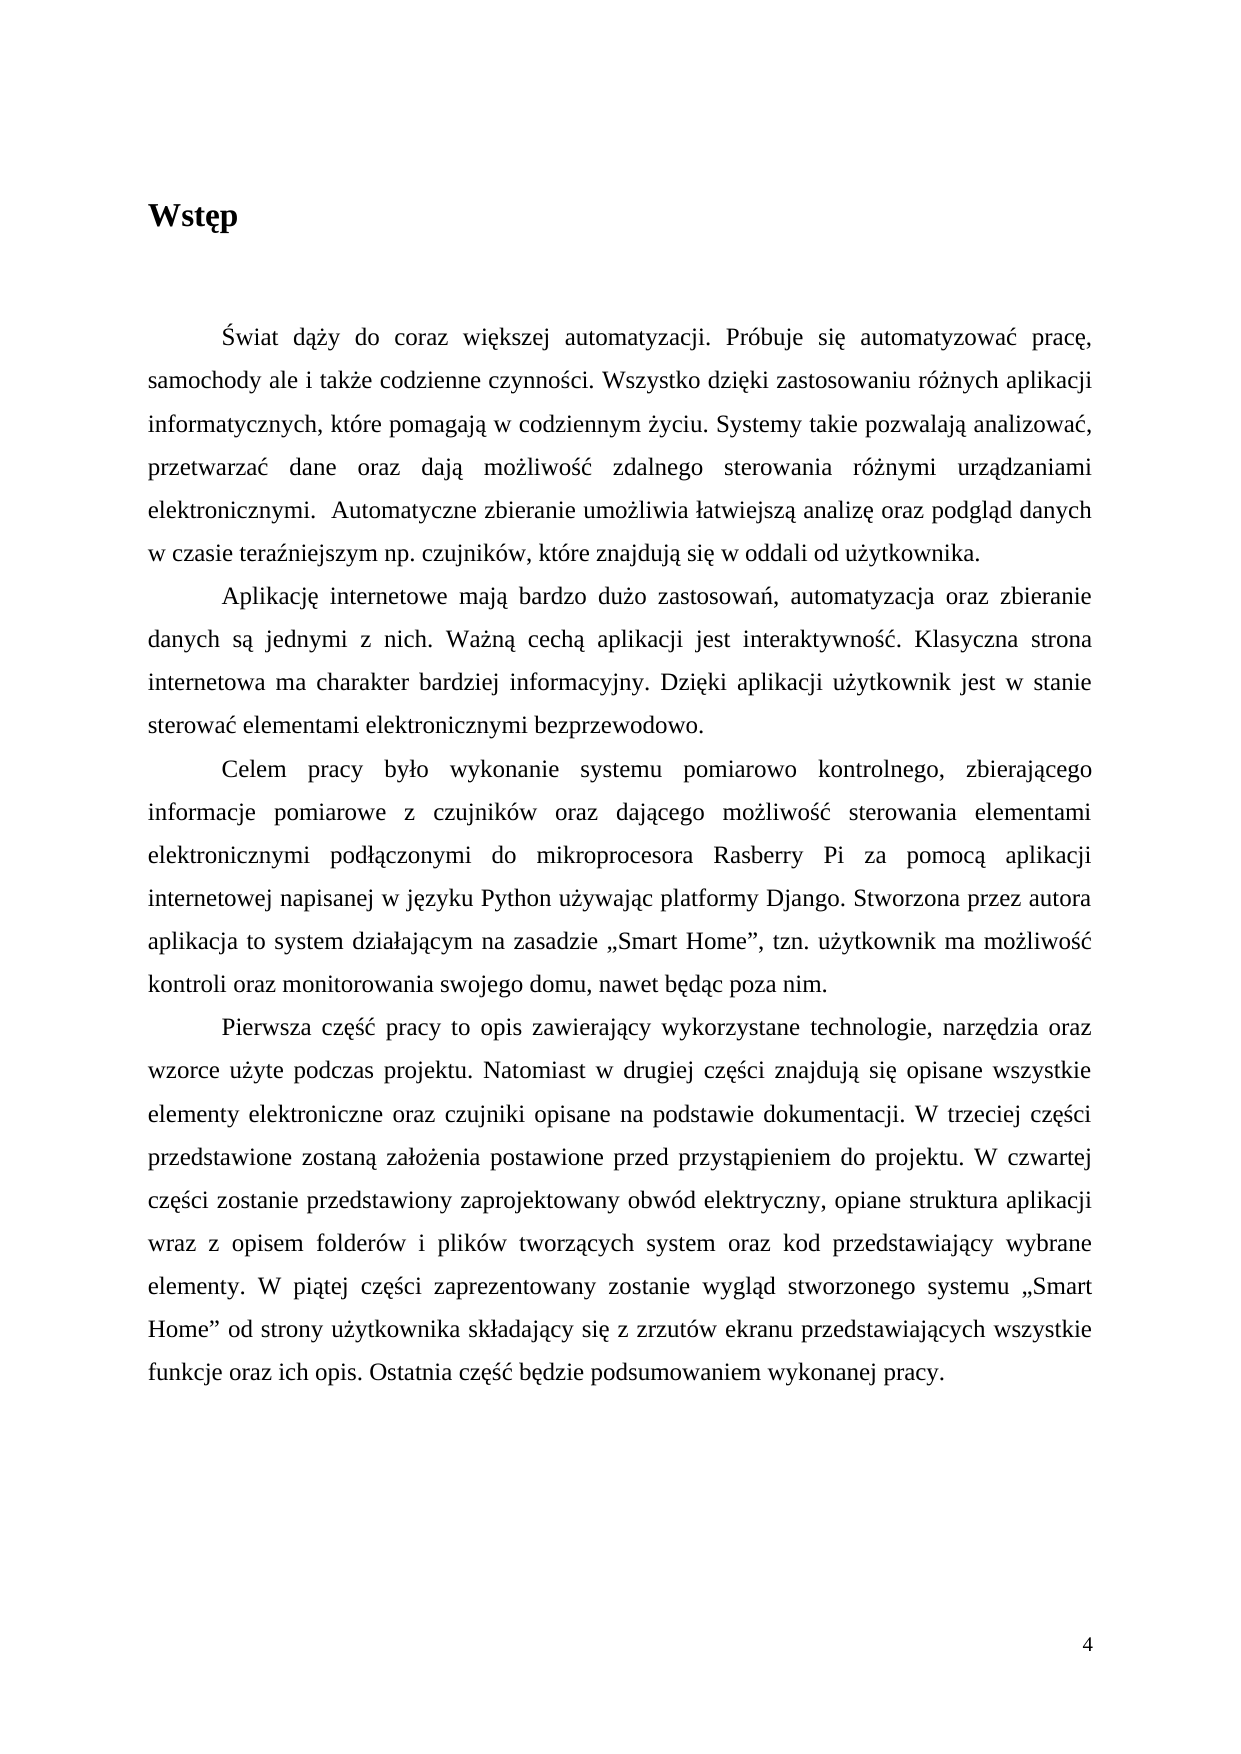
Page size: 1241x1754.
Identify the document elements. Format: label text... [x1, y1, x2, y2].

text Świat dąży do coraz większej automatyzacji. Próbuje się automatyzować pracę, samochody ale i także codzienne czynności. Wszystko dzięki zastosowaniu różnych aplikacji informatycznych, które pomagają w codziennym życiu. Systemy takie pozwalają analizować, przetwarzać dane oraz dają możliwość zdalnego sterowania różnymi urządzaniami elektronicznymi. Automatyczne zbieranie umożliwia łatwiejszą analizę oraz podgląd danych w czasie teraźniejszym np. czujników, które znajdują się w oddali od użytkownika. [148, 322, 1093, 567]
text Wstęp [148, 196, 1093, 234]
text Pierwsza część pracy to opis zawierający wykorzystane technologie, narzędzia oraz wzorce użyte podczas projektu. Natomiast w drugiej części znajdują się opisane wszystkie elementy elektroniczne oraz czujniki opisane na podstawie dokumentacji. W trzeciej części przedstawione zostaną założenia postawione przed przystąpieniem do projektu. W czwartej części zostanie przedstawiony zaprojektowany obwód elektryczny, opiane struktura aplikacji wraz z opisem folderów i plików tworzących system oraz kod przedstawiający wybrane elementy. W piątej części zaprezentowany zostanie wygląd stworzonego systemu „Smart Home” od strony użytkownika składający się z zrzutów ekranu przedstawiających wszystkie funkcje oraz ich opis. Ostatnia część będzie podsumowaniem wykonanej pracy. [148, 1012, 1093, 1386]
text Aplikację internetowe mają bardzo dużo zastosowań, automatyzacja oraz zbieranie danych są jednymi z nich. Ważną cechą aplikacji jest interaktywność. Klasyczna strona internetowa ma charakter bardziej informacyjny. Dzięki aplikacji użytkownik jest w stanie sterować elementami elektronicznymi bezprzewodowo. [148, 581, 1093, 739]
text Celem pracy było wykonanie systemu pomiarowo kontrolnego, zbierającego informacje pomiarowe z czujników oraz dającego możliwość sterowania elementami elektronicznymi podłączonymi do mikroprocesora Rasberry Pi za pomocą aplikacji internetowej napisanej w języku Python używając platformy Django. Stworzona przez autora aplikacja to system działającym na zasadzie „Smart Home”, tzn. użytkownik ma możliwość kontroli oraz monitorowania swojego domu, nawet będąc poza nim. [148, 754, 1093, 998]
